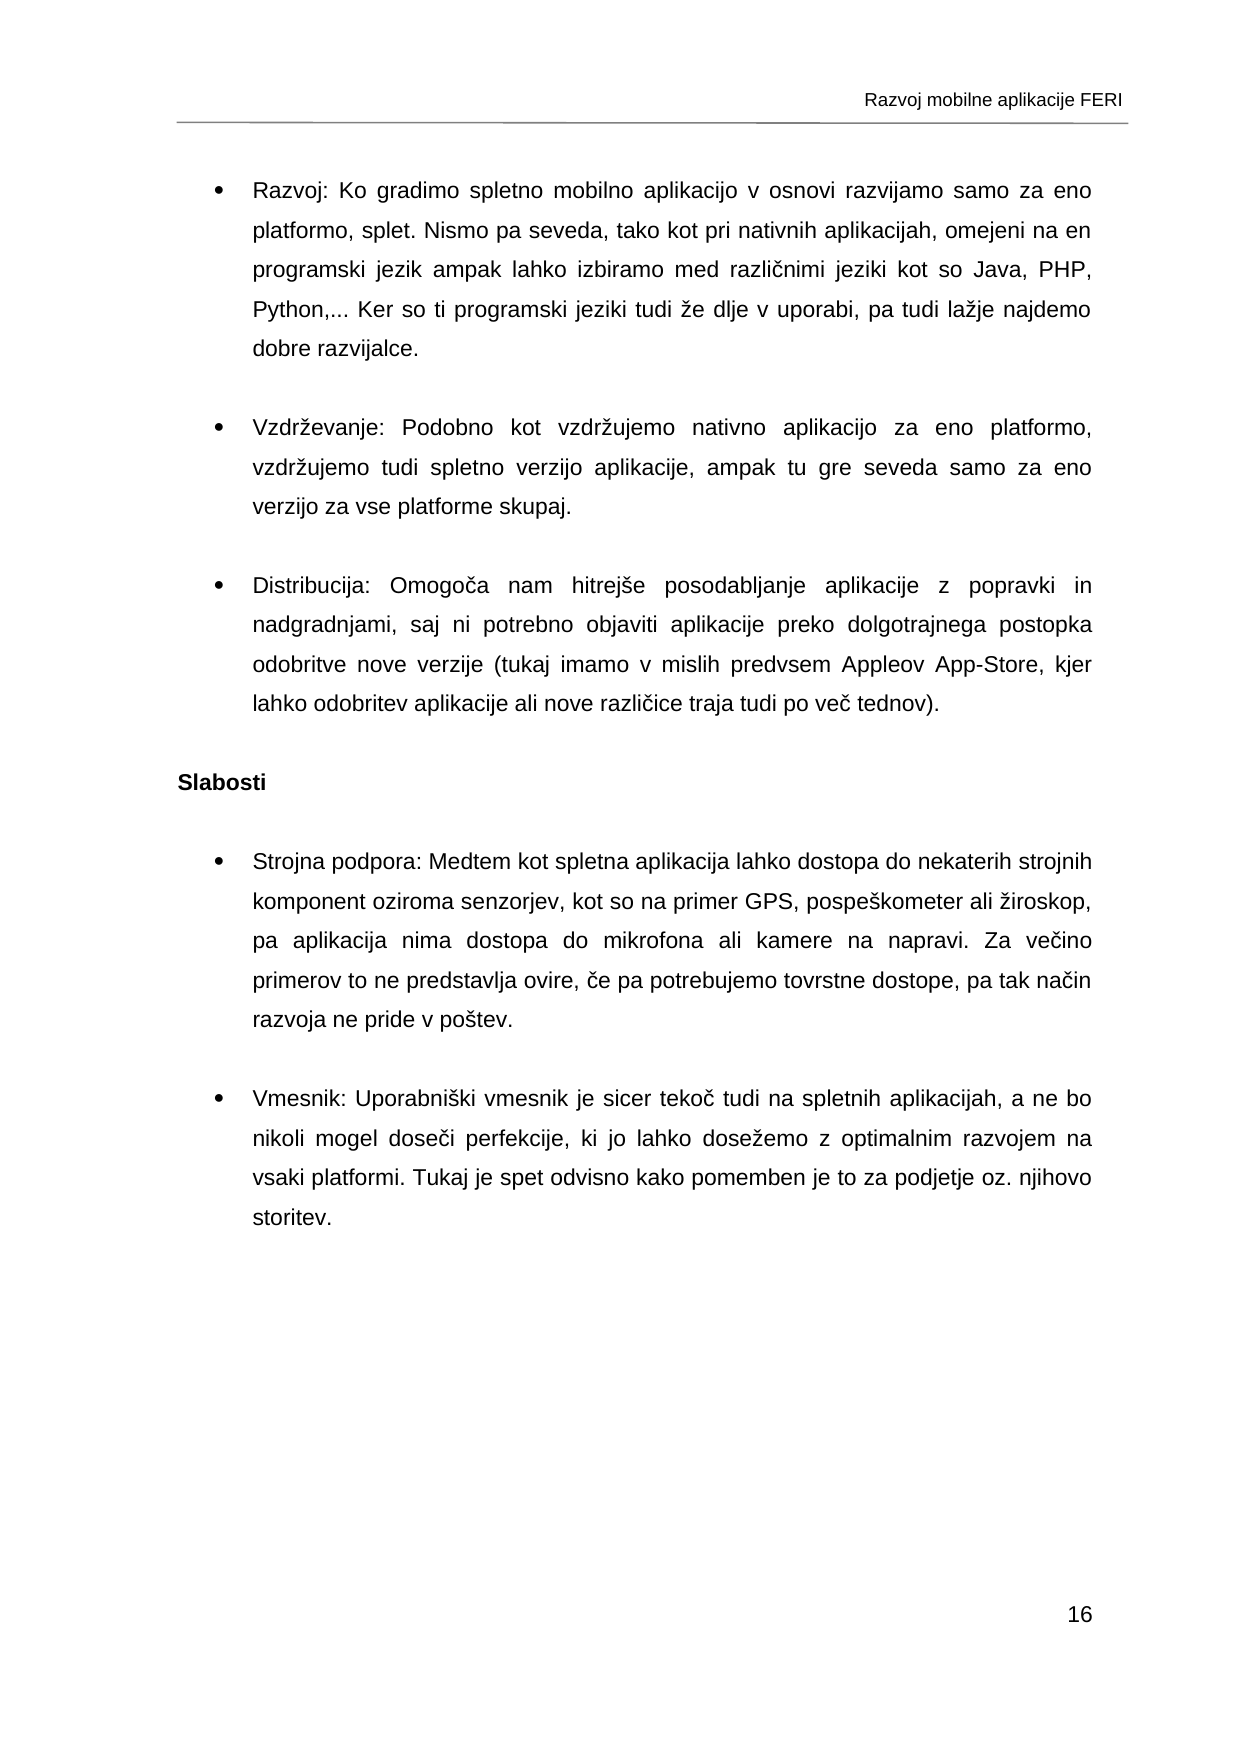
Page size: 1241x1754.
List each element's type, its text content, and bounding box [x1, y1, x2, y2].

list Strojna podpora: Medtem kot spletna aplikacija lahko dostopa do nekaterih strojnih komponent oziroma senzorjev, kot so na primer GPS, pospeškometer ali žiroskop, pa aplikacija nima dostopa do mikrofona ali kamere na napravi. Za večino primerov to ne predstavlja ovire, če pa potrebujemo tovrstne dostope, pa tak način razvoja ne pride v poštev. [215, 848, 1092, 1033]
text Slabosti [177, 769, 1092, 796]
list Vmesnik: Uporabniški vmesnik je sicer tekoč tudi na spletnih aplikacijah, a ne bo nikoli mogel doseči perfekcije, ki jo lahko dosežemo z optimalnim razvojem na vsaki platformi. Tukaj je spet odvisno kako pomemben je to za podjetje oz. njihovo storitev. [215, 1085, 1092, 1230]
list Distribucija: Omogoča nam hitrejše posodabljanje aplikacije z popravki in nadgradnjami, saj ni potrebno objaviti aplikacije preko dolgotrajnega postopka odobritve nove verzije (tukaj imamo v mislih predvsem Appleov App-Store, kjer lahko odobritev aplikacije ali nove različice traja tudi po več tednov). [215, 572, 1092, 717]
list Vzdrževanje: Podobno kot vzdržujemo nativno aplikacijo za eno platformo, vzdržujemo tudi spletno verzijo aplikacije, ampak tu gre seveda samo za eno verzijo za vse platforme skupaj. [215, 414, 1092, 519]
list Razvoj: Ko gradimo spletno mobilno aplikacijo v osnovi razvijamo samo za eno platformo, splet. Nismo pa seveda, tako kot pri nativnih aplikacijah, omejeni na en programski jezik ampak lahko izbiramo med različnimi jeziki kot so Java, PHP, Python,... Ker so ti programski jeziki tudi že dlje v uporabi, pa tudi lažje najdemo dobre razvijalce. [215, 177, 1092, 361]
